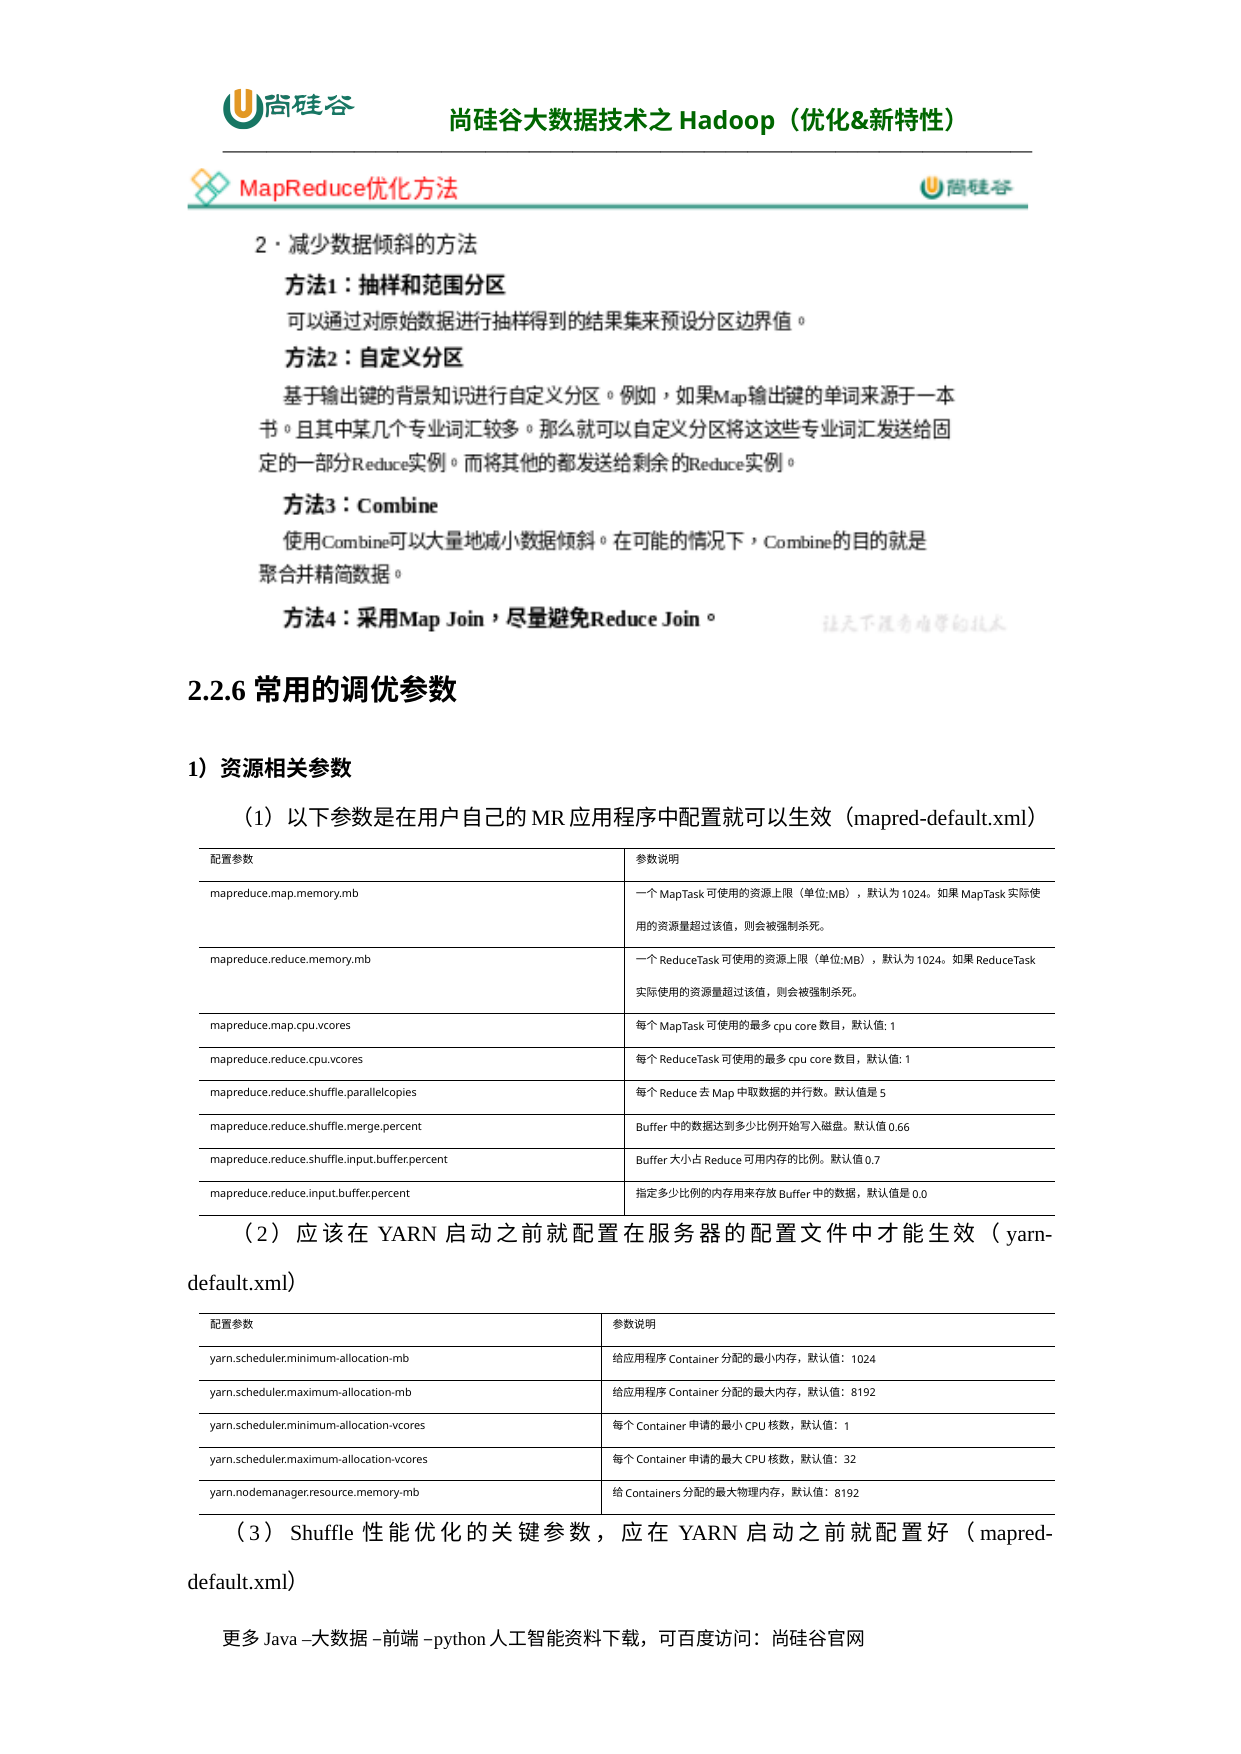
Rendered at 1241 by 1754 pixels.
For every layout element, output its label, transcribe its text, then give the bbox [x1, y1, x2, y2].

table_cell Buffer中的数据达到多少比例开始写入磁盘。默认值0.66 [625, 1115, 1055, 1147]
table_header 参数说明 [602, 1314, 1055, 1346]
text （1）以下参数是在用户自己的MR应用程序中配置就可以生效（mapred-default.xml） [187, 799, 1053, 832]
table_cell Buffer大小占Reduce可用内存的比例。默认值0.7 [625, 1149, 1055, 1181]
subtitle 2.2.6 常用的调优参数 [187, 656, 1053, 721]
table_cell 指定多少比例的内存用来存放Buffer中的数据，默认值是0.0 [625, 1182, 1055, 1214]
table_cell 每个Reduce去Map中取数据的并行数。默认值是5 [625, 1081, 1055, 1114]
table_cell 一个ReduceTask可使用的资源上限（单位:MB），默认为1024。如果ReduceTask实际使用的资源量超过该值，则会被强制杀死。 [625, 948, 1055, 1013]
table_cell mapreduce.reduce.shuffle.input.buffer.percent [199, 1149, 624, 1181]
table_cell 每个Container申请的最大CPU核数，默认值：32 [602, 1448, 1055, 1480]
table_cell yarn.scheduler.minimum-allocation-vcores [199, 1414, 601, 1447]
table_cell 给Containers分配的最大物理内存，默认值：8192 [602, 1481, 1055, 1514]
table_cell mapreduce.map.memory.mb [199, 882, 624, 947]
table_cell mapreduce.reduce.input.buffer.percent [199, 1182, 624, 1214]
table_cell 一个MapTask可使用的资源上限（单位:MB），默认为1024。如果MapTask实际使用的资源量超过该值，则会被强制杀死。 [625, 882, 1055, 947]
table_cell mapreduce.reduce.cpu.vcores [199, 1048, 624, 1080]
text 1）资源相关参数 [187, 751, 1053, 783]
picture [222, 88, 356, 130]
table_cell yarn.nodemanager.resource.memory-mb [199, 1481, 601, 1514]
table_cell mapreduce.reduce.shuffle.merge.percent [199, 1115, 624, 1147]
table_cell yarn.scheduler.maximum-allocation-mb [199, 1381, 601, 1413]
table_cell 每个Container申请的最小CPU核数，默认值：1 [602, 1414, 1055, 1447]
table_cell yarn.scheduler.maximum-allocation-vcores [199, 1448, 601, 1480]
text （3）Shuffle性能优化的关键参数，应在YARN启动之前就配置好（mapred-default.xml） [187, 1515, 1053, 1596]
table_header 参数说明 [625, 849, 1055, 881]
table_cell mapreduce.reduce.memory.mb [199, 948, 624, 1013]
table_cell mapreduce.reduce.shuffle.parallelcopies [199, 1081, 624, 1114]
table_cell 给应用程序Container分配的最小内存，默认值：1024 [602, 1347, 1055, 1380]
table_cell yarn.scheduler.minimum-allocation-mb [199, 1347, 601, 1380]
table_cell 给应用程序Container分配的最大内存，默认值：8192 [602, 1381, 1055, 1413]
table_header 配置参数 [199, 849, 624, 881]
table_cell 每个ReduceTask可使用的最多cpu core数目，默认值: 1 [625, 1048, 1055, 1080]
table_header 配置参数 [199, 1314, 601, 1346]
table_cell 每个MapTask可使用的最多cpu core数目，默认值: 1 [625, 1014, 1055, 1047]
text （2）应该在YARN启动之前就配置在服务器的配置文件中才能生效（yarn-default.xml） [187, 1216, 1053, 1297]
table_cell mapreduce.map.cpu.vcores [199, 1014, 624, 1047]
